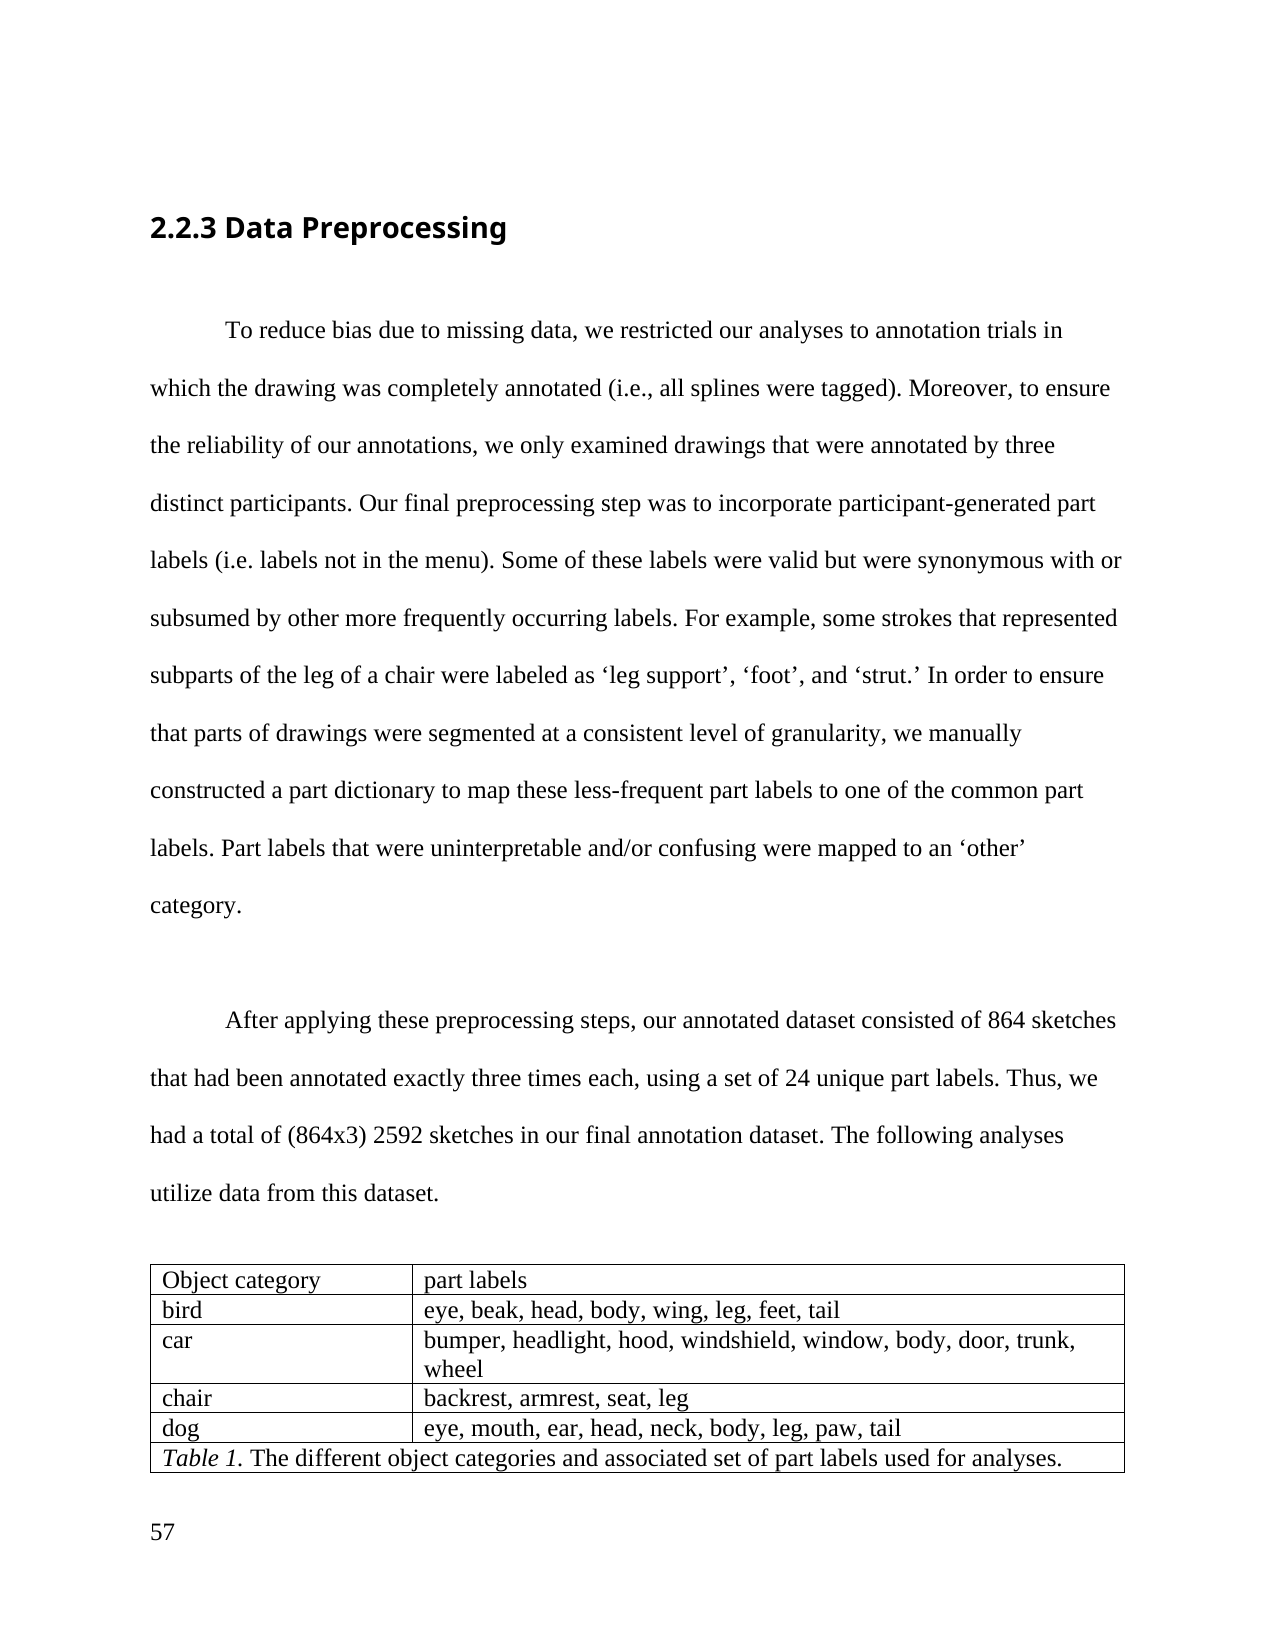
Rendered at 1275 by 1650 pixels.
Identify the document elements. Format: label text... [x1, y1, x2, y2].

table_cell car [151, 1325, 412, 1382]
table_cell Table 1. The different object categories and associated set of part labels used for analyses. [151, 1443, 1124, 1472]
table_header part labels [413, 1265, 1124, 1294]
table_cell eye, mouth, ear, head, neck, body, leg, paw, tail [413, 1413, 1124, 1442]
table_cell bird [151, 1295, 412, 1324]
table_header Object category [151, 1265, 412, 1294]
text After applying these preprocessing steps, our annotated dataset consisted of 864 sketches that had been annotated exactly three times each, using a set of 24 unique part labels. Thus, we had a total of (864x3) 2592 sketches in our final annotation dataset. The following analyses utilize data from this dataset. [150, 1006, 1125, 1207]
table_cell eye, beak, head, body, wing, leg, feet, tail [413, 1295, 1124, 1324]
text 2.2.3 Data Preprocessing [150, 207, 1125, 247]
table_cell chair [151, 1384, 412, 1412]
text To reduce bias due to missing data, we restricted our analyses to annotation trials in which the drawing was completely annotated (i.e., all splines were tagged). Moreover, to ensure the reliability of our annotations, we only examined drawings that were annotated by three distinct participants. Our final preprocessing step was to incorporate participant-generated part labels (i.e. labels not in the menu). Some of these labels were valid but were synonymous with or subsumed by other more frequently occurring labels. For example, some strokes that represented subparts of the leg of a chair were labeled as ‘leg support’, ‘foot’, and ‘strut.’ In order to ensure that parts of drawings were segmented at a consistent level of granularity, we manually constructed a part dictionary to map these less-frequent part labels to one of the common part labels. Part labels that were uninterpretable and/or confusing were mapped to an ‘other’ category. [150, 316, 1125, 919]
table_cell backrest, armrest, seat, leg [413, 1384, 1124, 1412]
table_cell dog [151, 1413, 412, 1442]
table_cell bumper, headlight, hood, windshield, window, body, door, trunk, wheel [413, 1325, 1124, 1382]
